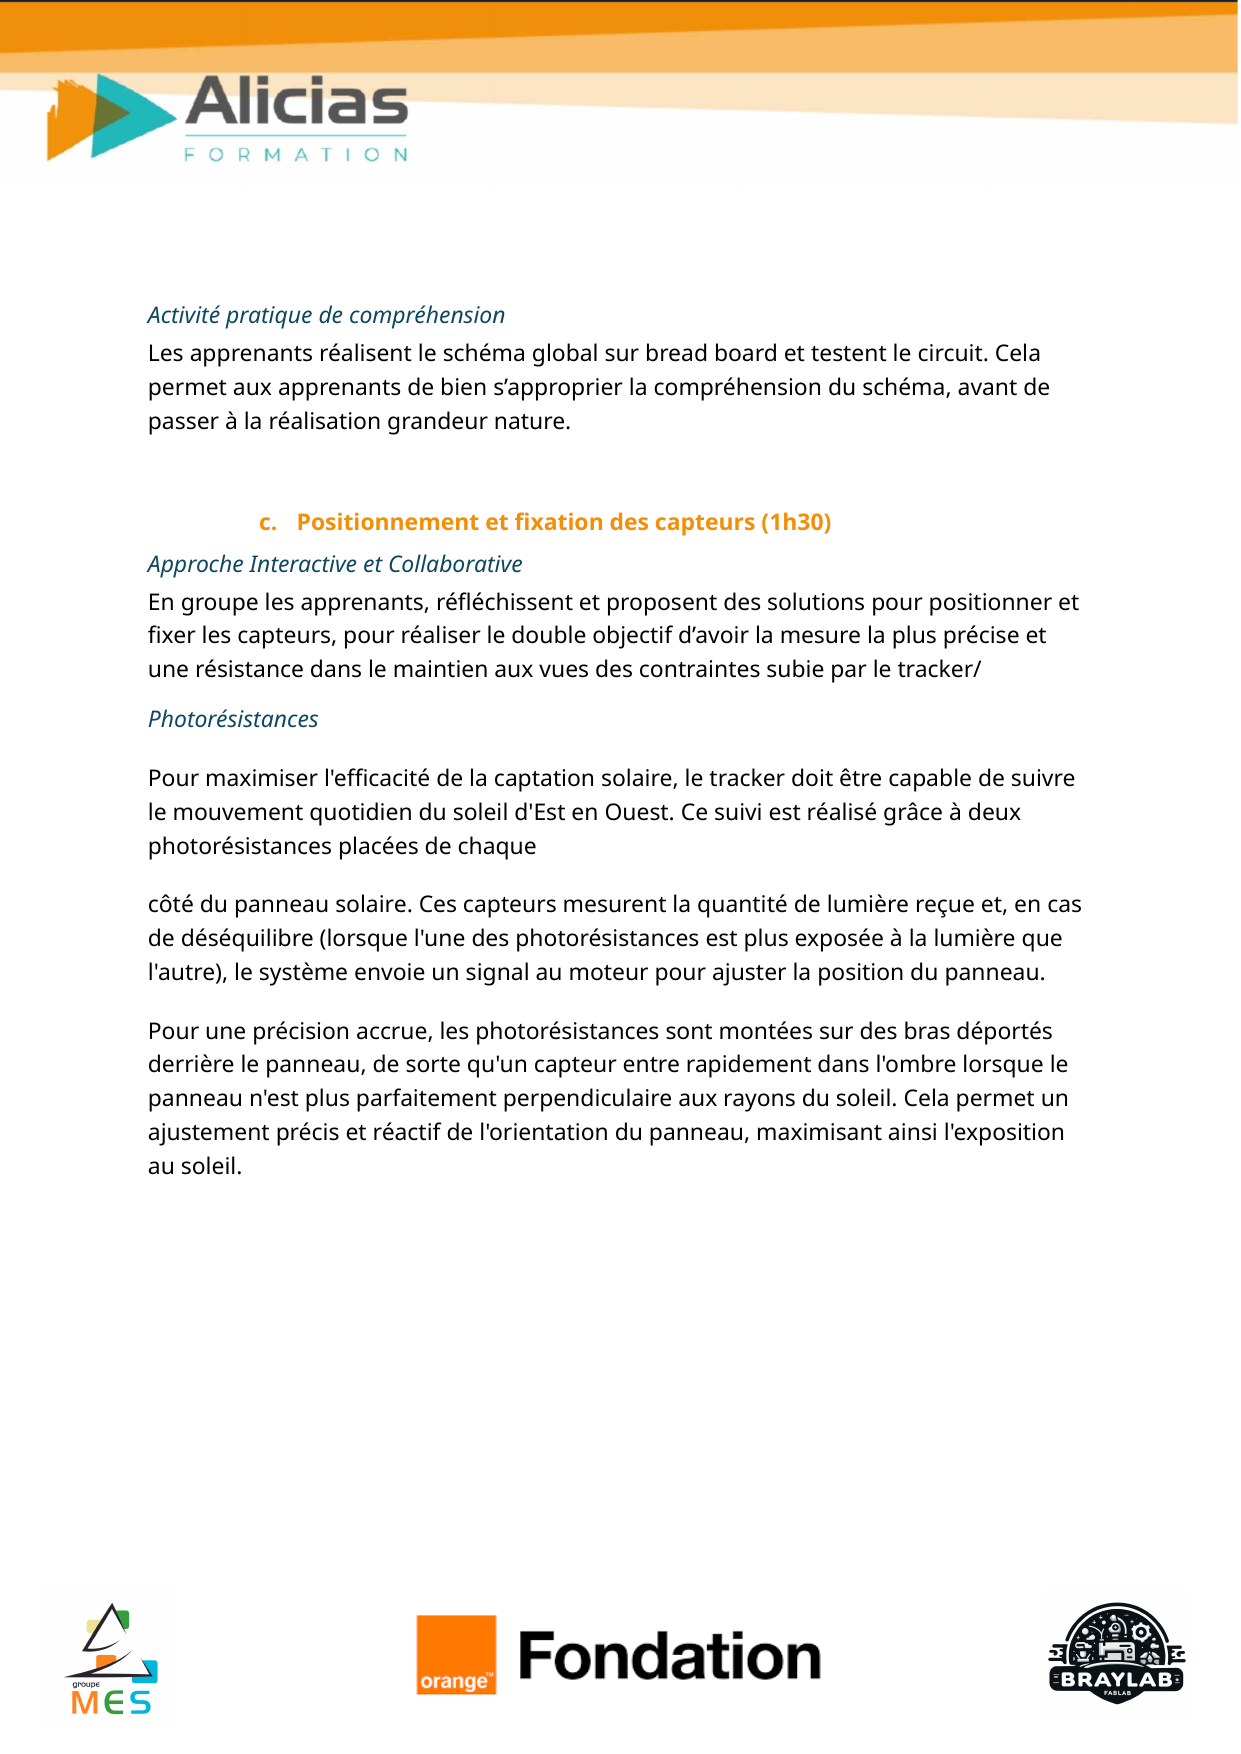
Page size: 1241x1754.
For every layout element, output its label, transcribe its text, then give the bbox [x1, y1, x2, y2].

text Les apprenants réalisent le schéma global sur bread board et testent le circuit. Cela permet aux apprenants de bien s’approprier la compréhension du schéma, avant de passer à la réalisation grandeur nature. [148, 337, 1093, 436]
picture [1044, 1588, 1189, 1718]
subtitle Positionnement et fixation des capteurs (1h30) [259, 505, 1093, 537]
text côté du panneau solaire. Ces capteurs mesurent la quantité de lumière reçue et, en cas de déséquilibre (lorsque l'une des photorésistances est plus exposée à la lumière que l'autre), le système envoie un signal au moteur pour ajuster la position du panneau. [148, 888, 1093, 987]
picture [42, 1588, 177, 1723]
picture [0, 0, 1238, 186]
picture [377, 1576, 863, 1734]
subtitle Photorésistances [148, 703, 1093, 734]
subtitle Activité pratique de compréhension [148, 299, 1093, 330]
subtitle Approche Interactive et Collaborative [148, 547, 1093, 579]
text Pour maximiser l'efficacité de la captation solaire, le tracker doit être capable de suivre le mouvement quotidien du soleil d'Est en Ouest. Ce suivi est réalisé grâce à deux photorésistances placées de chaque [148, 762, 1093, 861]
text Pour une précision accrue, les photorésistances sont montées sur des bras déportés derrière le panneau, de sorte qu'un capteur entre rapidement dans l'ombre lorsque le panneau n'est plus parfaitement perpendiculaire aux rayons du soleil. Cela permet un ajustement précis et réactif de l'orientation du panneau, maximisant ainsi l'exposition au soleil. [148, 1014, 1093, 1181]
text En groupe les apprenants, réfléchissent et proposent des solutions pour positionner et fixer les capteurs, pour réaliser le double objectif d’avoir la mesure la plus précise et une résistance dans le maintien aux vues des contraintes subie par le tracker/ [148, 585, 1093, 684]
